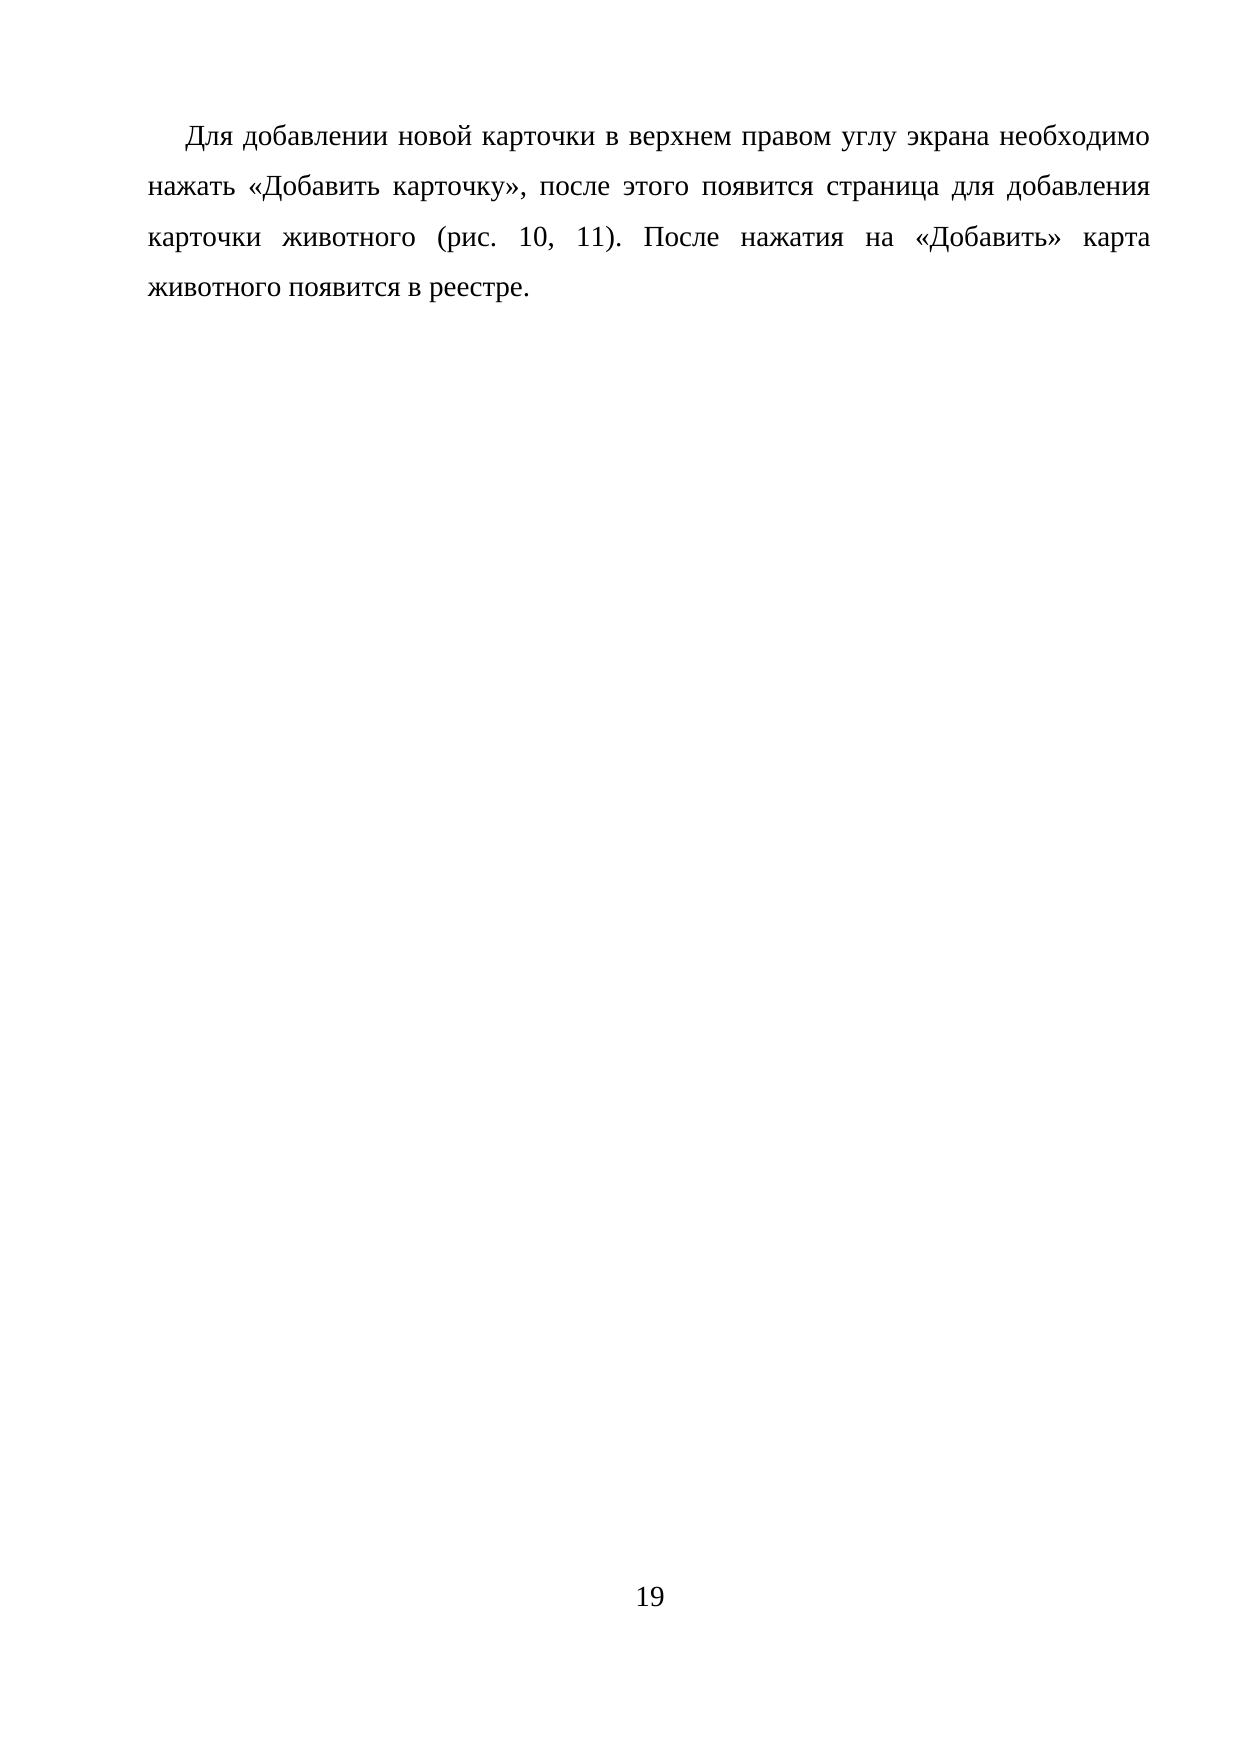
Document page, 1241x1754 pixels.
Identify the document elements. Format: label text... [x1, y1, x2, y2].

text Для добавлении новой карточки в верхнем правом углу экрана необходимо нажать «Добавить карточку», после этого появится страница для добавления карточки животного (рис. 10, 11). После нажатия на «Добавить» карта животного появится в реестре. [148, 118, 1152, 303]
